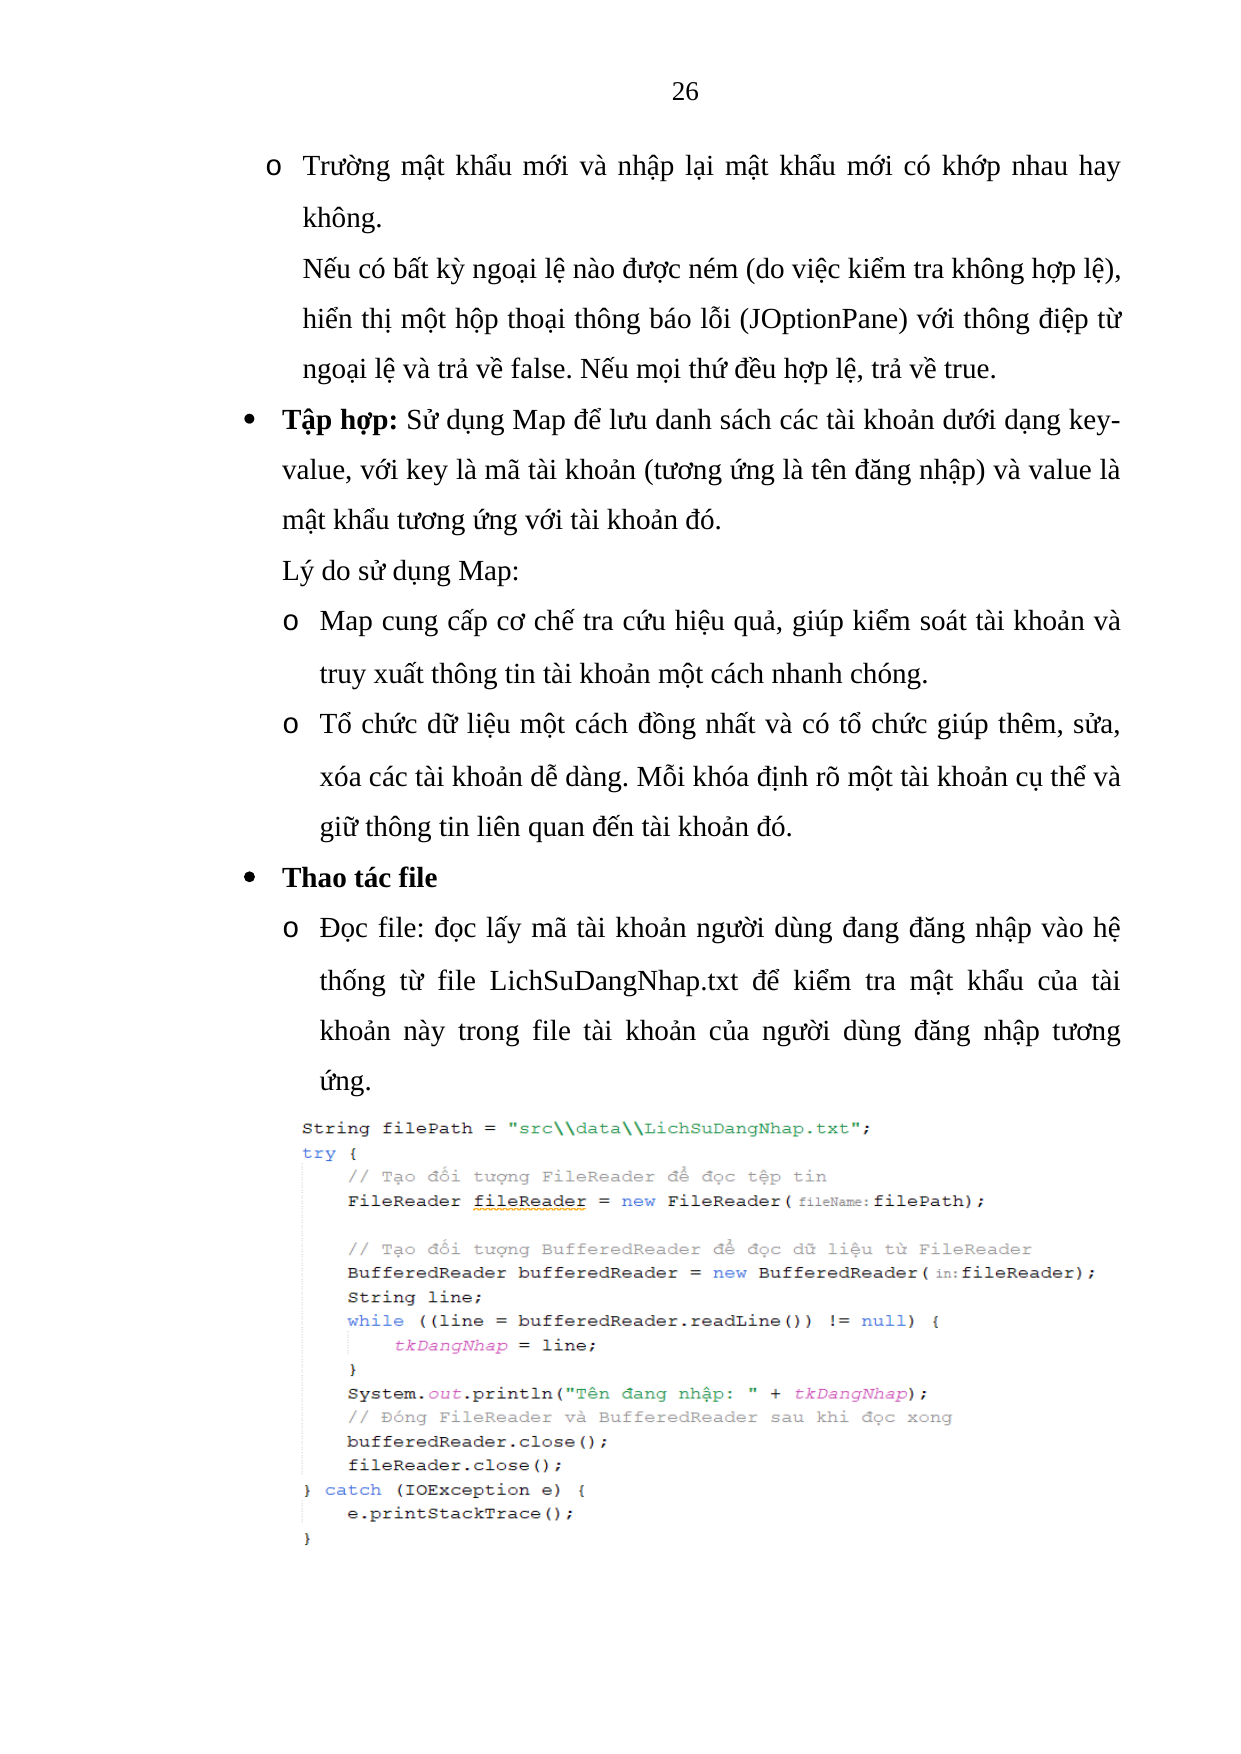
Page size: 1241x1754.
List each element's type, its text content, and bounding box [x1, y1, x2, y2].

list Tập hợp: Sử dụng Map để lưu danh sách các tài khoản dưới dạng key-value, với key là mã tài khoản (tương ứng là tên đăng nhập) và value là mật khẩu tương ứng với tài khoản đó. [244, 402, 1122, 536]
list Trường mật khẩu mới và nhập lại mật khẩu mới có khớp nhau hay không. [265, 148, 1122, 234]
picture [288, 1113, 1115, 1559]
list Đọc file: đọc lấy mã tài khoản người dùng đang đăng nhập vào hệ thống từ file LichSuDangNhap.txt để kiểm tra mật khẩu của tài khoản này trong file tài khoản của người dùng đăng nhập tương ứng. [282, 910, 1122, 1097]
list Map cung cấp cơ chế tra cứu hiệu quả, giúp kiểm soát tài khoản và truy xuất thông tin tài khoản một cách nhanh chóng. [282, 603, 1122, 689]
text Nếu có bất kỳ ngoại lệ nào được ném (do việc kiểm tra không hợp lệ), hiển thị một hộp thoại thông báo lỗi (JOptionPane) với thông điệp từ ngoại lệ và trả về false. Nếu mọi thứ đều hợp lệ, trả về true. [302, 251, 1122, 385]
list Thao tác file [244, 860, 1122, 893]
list Tổ chức dữ liệu một cách đồng nhất và có tổ chức giúp thêm, sửa, xóa các tài khoản dễ dàng. Mỗi khóa định rõ một tài khoản cụ thể và giữ thông tin liên quan đến tài khoản đó. [282, 706, 1122, 843]
text Lý do sử dụng Map: [207, 553, 1122, 586]
